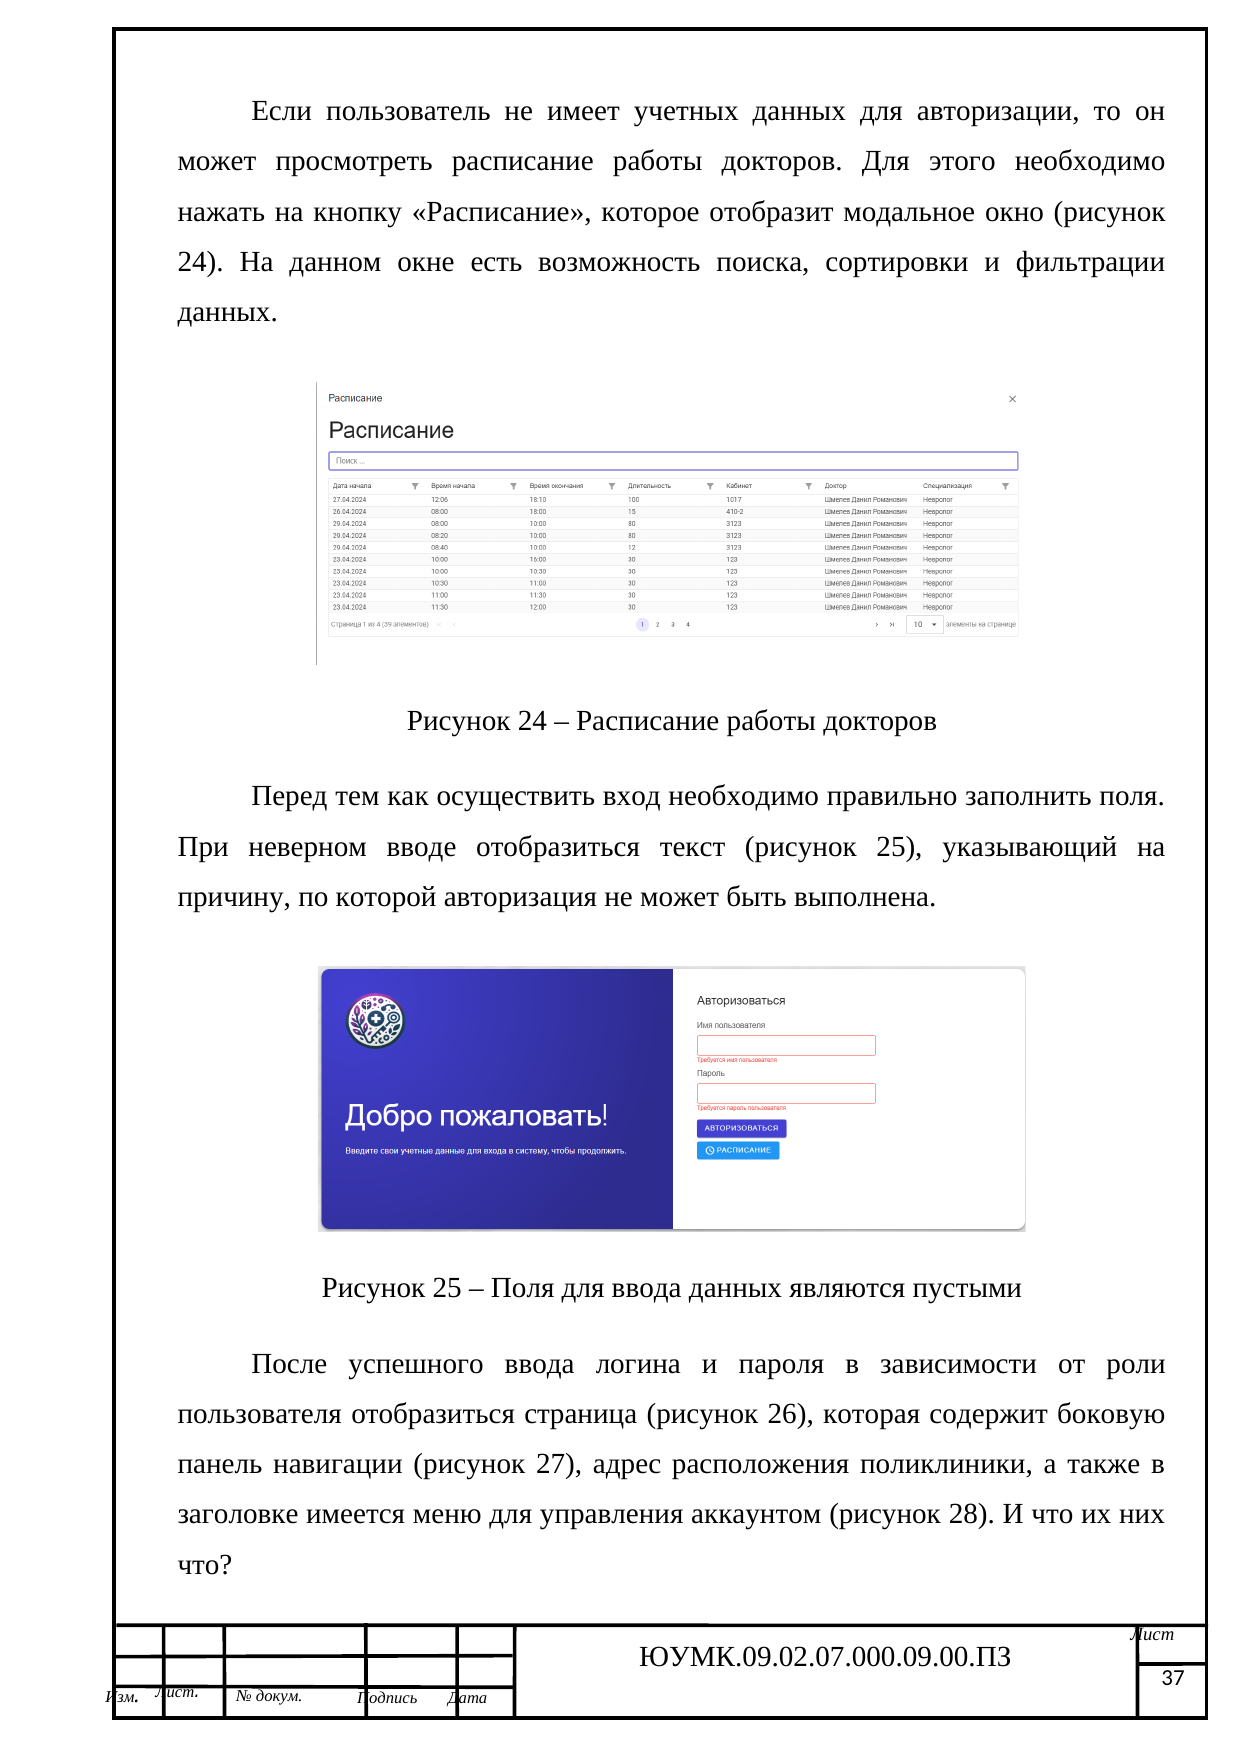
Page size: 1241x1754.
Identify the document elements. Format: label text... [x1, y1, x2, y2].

text Перед тем как осуществить вход необходимо правильно заполнить поля. При неверном вводе отобразиться текст (рисунок 25), указывающий на причину, по которой авторизация не может быть выполнена. [177, 778, 1166, 913]
text Рисунок 24 – Расписание работы докторов [177, 703, 1166, 737]
picture [316, 382, 1028, 665]
text Если пользователь не имеет учетных данных для авторизации, то он может просмотреть расписание работы докторов. Для этого необходимо нажать на кнопку «Расписание», которое отобразит модальное окно (рисунок 24). На данном окне есть возможность поиска, сортировки и фильтрации данных. [177, 93, 1166, 328]
picture [317, 966, 1026, 1232]
text После успешного ввода логина и пароля в зависимости от роли пользователя отобразиться страница (рисунок 26), которая содержит боковую панель навигации (рисунок 27), адрес расположения поликлиники, а также в заголовке имеется меню для управления аккаунтом (рисунок 28). И что их них что? [177, 1346, 1166, 1581]
text Рисунок 25 – Поля для ввода данных являются пустыми [177, 1270, 1166, 1304]
